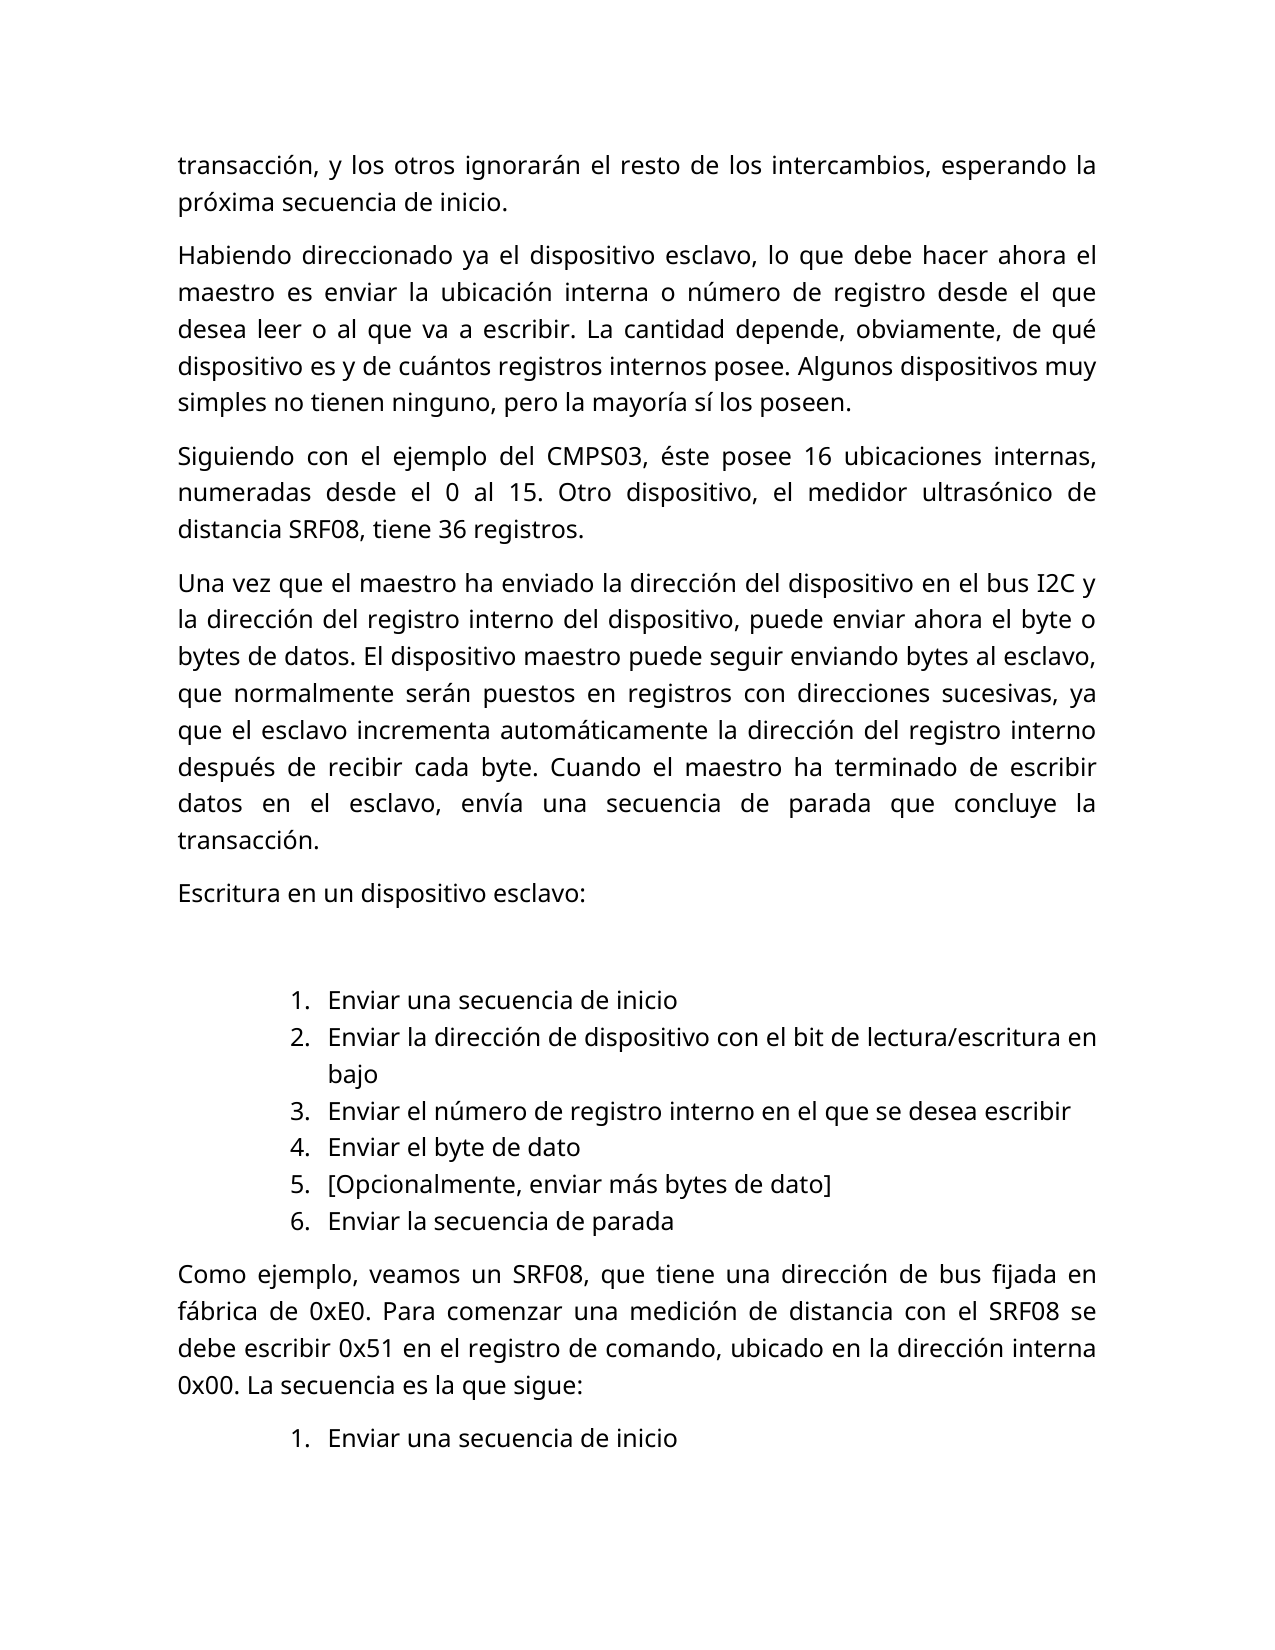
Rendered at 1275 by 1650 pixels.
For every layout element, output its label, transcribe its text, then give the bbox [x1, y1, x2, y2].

text Como ejemplo, veamos un SRF08, que tiene una dirección de bus fijada en fábrica de 0xE0. Para comenzar una medición de distancia con el SRF08 se debe escribir 0x51 en el registro de comando, ubicado en la dirección interna 0x00. La secuencia es la que sigue: [177, 1257, 1098, 1401]
list [Opcionalmente, enviar más bytes de dato] [290, 1167, 1098, 1201]
text Habiendo direccionado ya el dispositivo esclavo, lo que debe hacer ahora el maestro es enviar la ubicación interna o número de registro desde el que desea leer o al que va a escribir. La cantidad depende, obviamente, de qué dispositivo es y de cuántos registros internos posee. Algunos dispositivos muy simples no tienen ninguno, pero la mayoría sí los poseen. [177, 238, 1098, 419]
text Siguiendo con el ejemplo del CMPS03, éste posee 16 ubicaciones internas, numeradas desde el 0 al 15. Otro dispositivo, el medidor ultrasónico de distancia SRF08, tiene 36 registros. [177, 438, 1098, 546]
list Enviar una secuencia de inicio [290, 983, 1098, 1017]
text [177, 148, 1098, 218]
text Escritura en un dispositivo esclavo: [177, 876, 1098, 910]
list Enviar el número de registro interno en el que se desea escribir [290, 1093, 1098, 1127]
list Enviar la dirección de dispositivo con el bit de lectura/escritura en bajo [290, 1020, 1098, 1091]
list Enviar la secuencia de parada [290, 1204, 1098, 1238]
text Una vez que el maestro ha enviado la dirección del dispositivo en el bus I2C y la dirección del registro interno del dispositivo, puede enviar ahora el byte o bytes de datos. El dispositivo maestro puede seguir enviando bytes al esclavo, que normalmente serán puestos en registros con direcciones sucesivas, ya que el esclavo incrementa automáticamente la dirección del registro interno después de recibir cada byte. Cuando el maestro ha terminado de escribir datos en el esclavo, envía una secuencia de parada que concluye la transacción. [177, 565, 1098, 857]
list Enviar una secuencia de inicio [290, 1421, 1098, 1455]
list Enviar el byte de dato [290, 1130, 1098, 1164]
